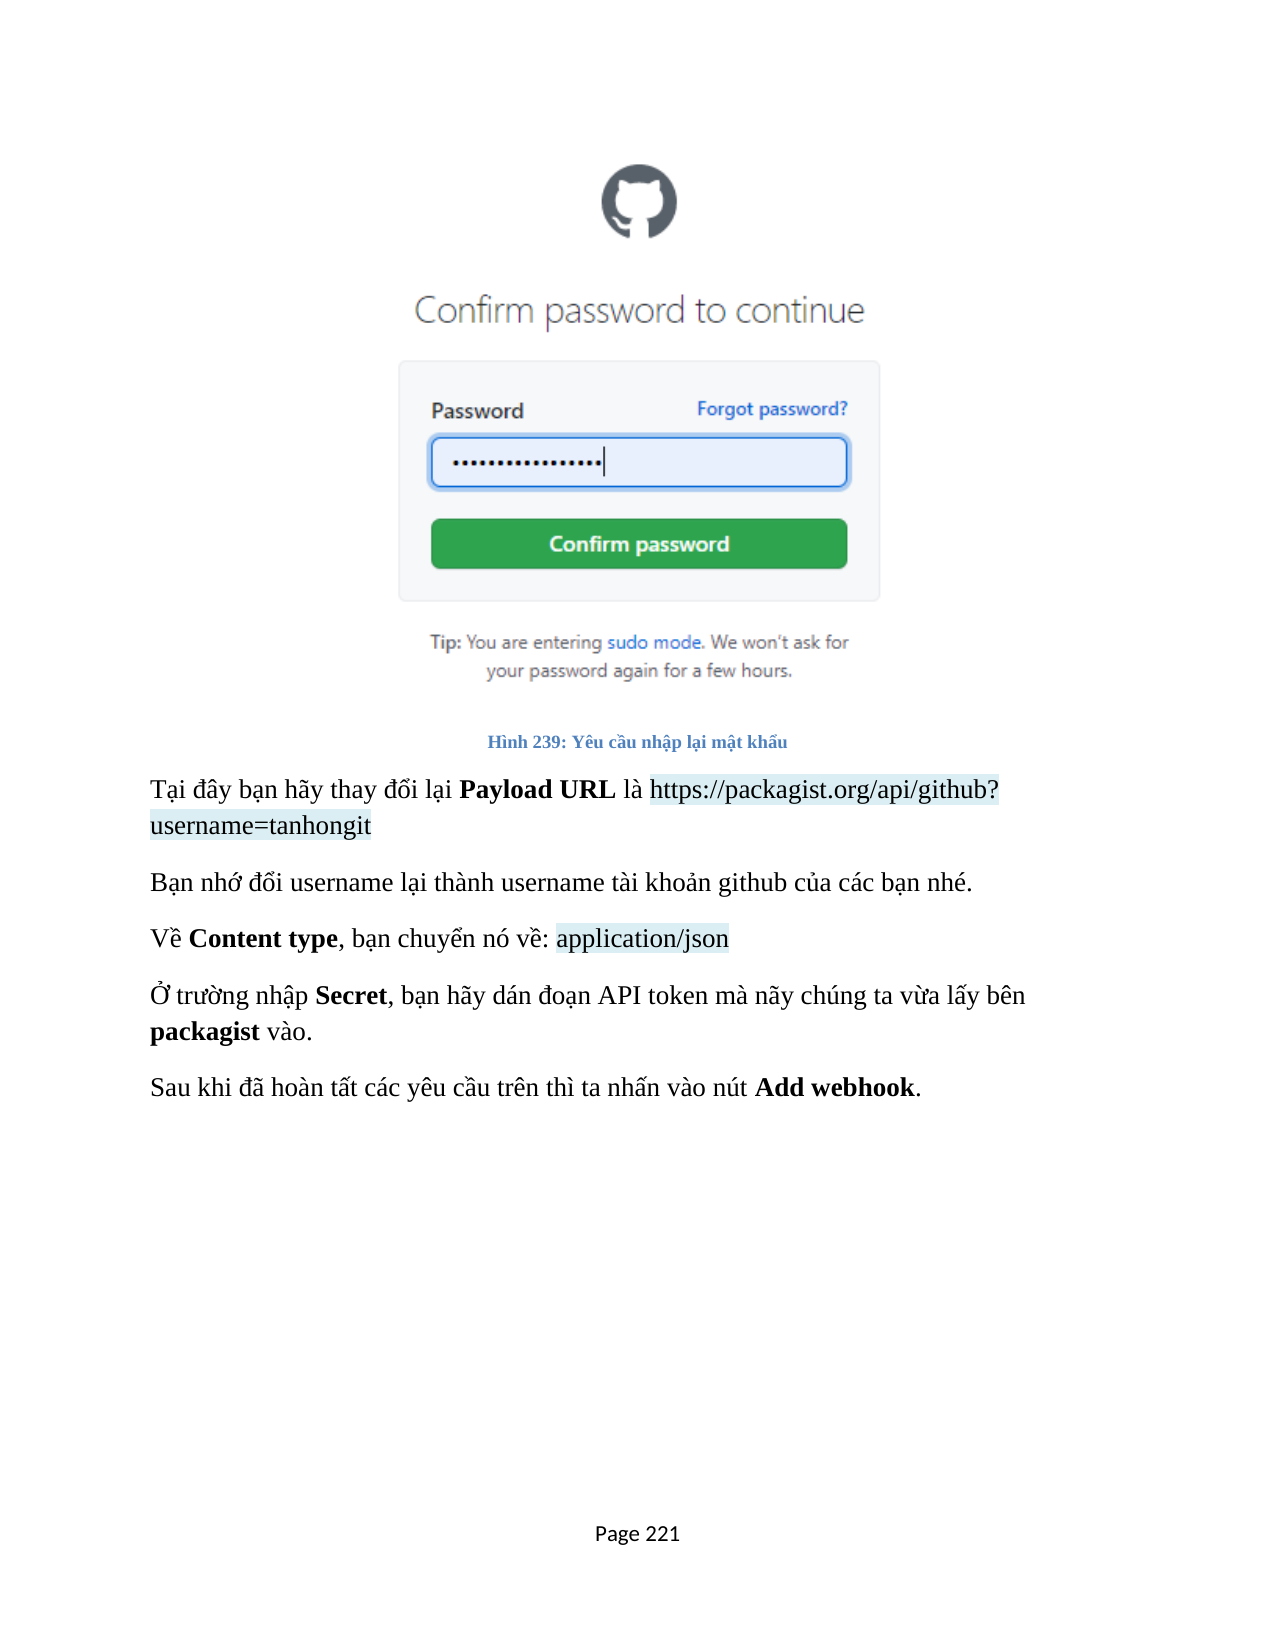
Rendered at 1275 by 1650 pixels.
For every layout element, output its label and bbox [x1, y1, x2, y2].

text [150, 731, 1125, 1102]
picture [336, 150, 939, 707]
